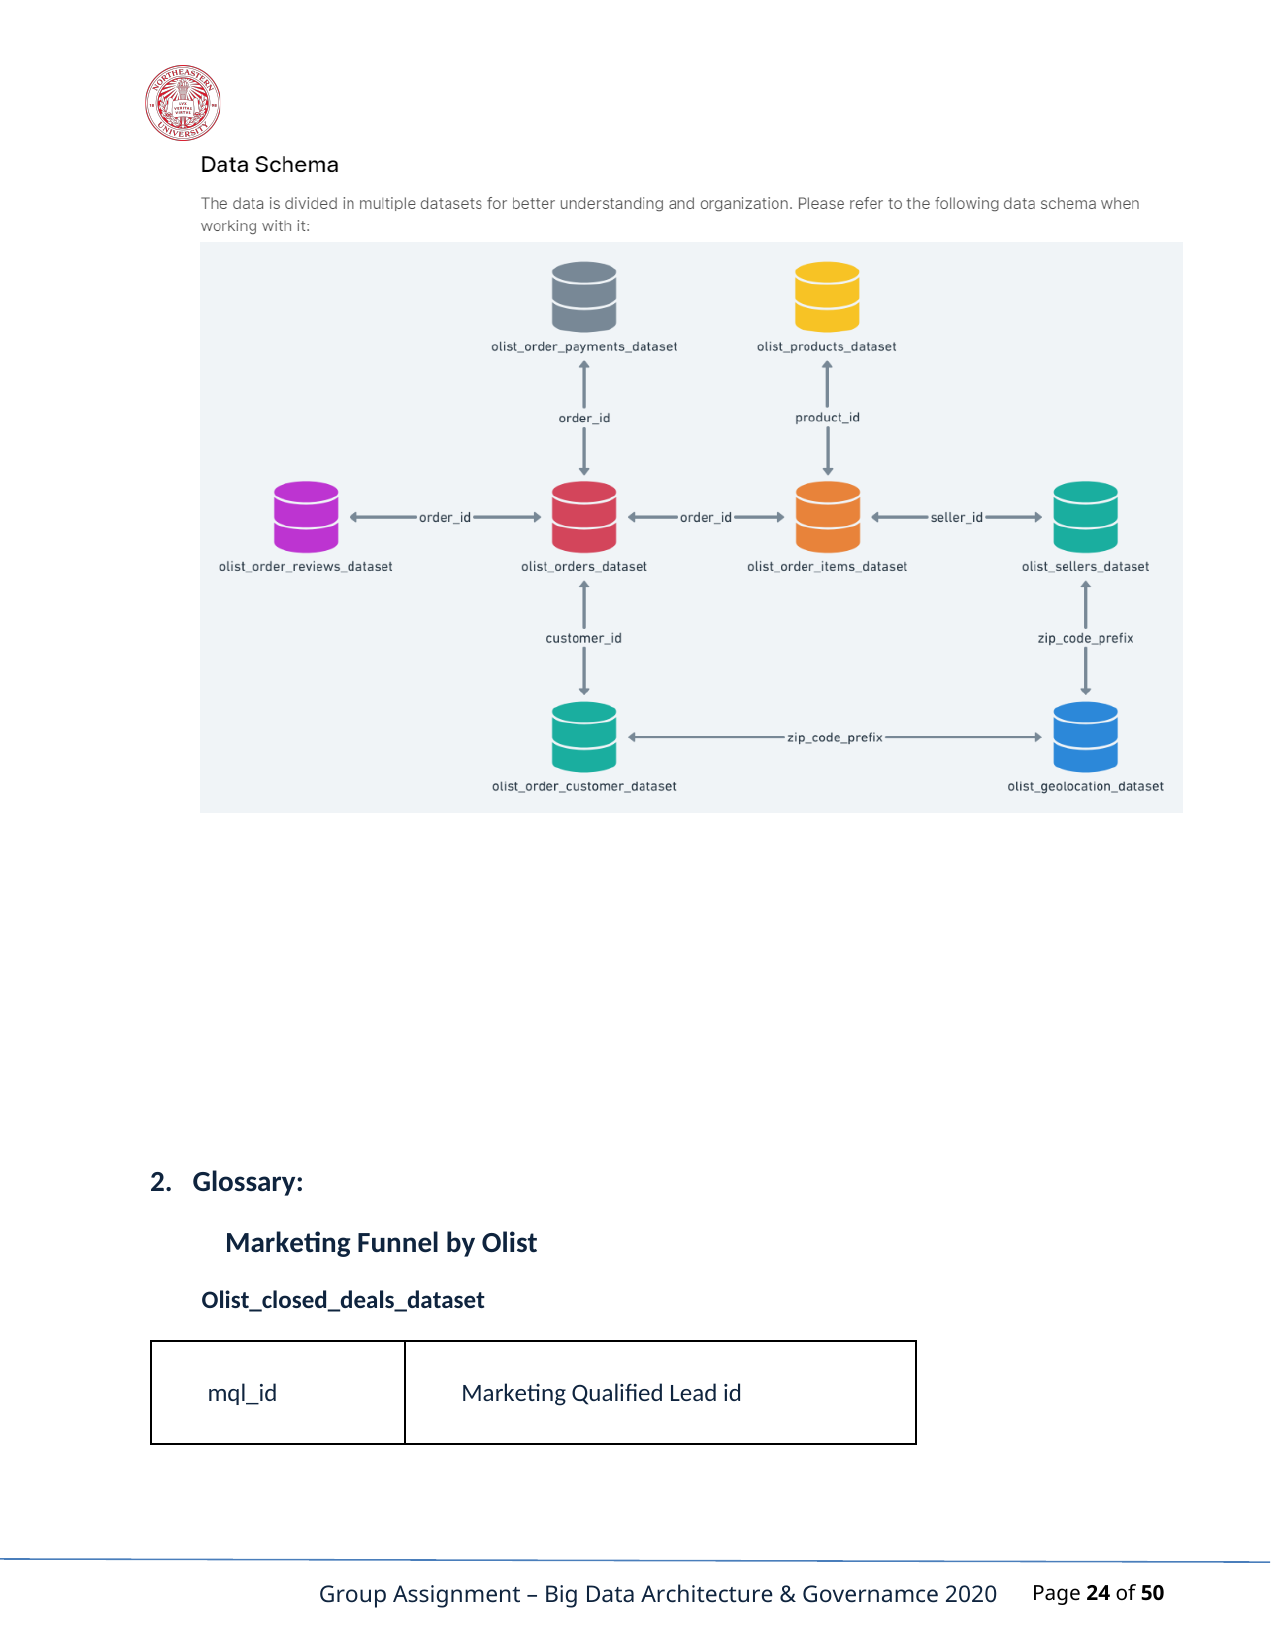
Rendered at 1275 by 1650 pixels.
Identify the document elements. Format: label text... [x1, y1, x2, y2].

text Marketing Funnel by Olist [225, 1224, 1125, 1259]
picture [145, 65, 221, 141]
table_header Marketing Qualified Lead id [406, 1342, 915, 1443]
text Olist_closed_deals_dataset [196, 1284, 1125, 1315]
table_header mql_id [152, 1342, 404, 1443]
picture [187, 150, 1198, 828]
text 2. Glossary: [150, 1163, 1125, 1199]
